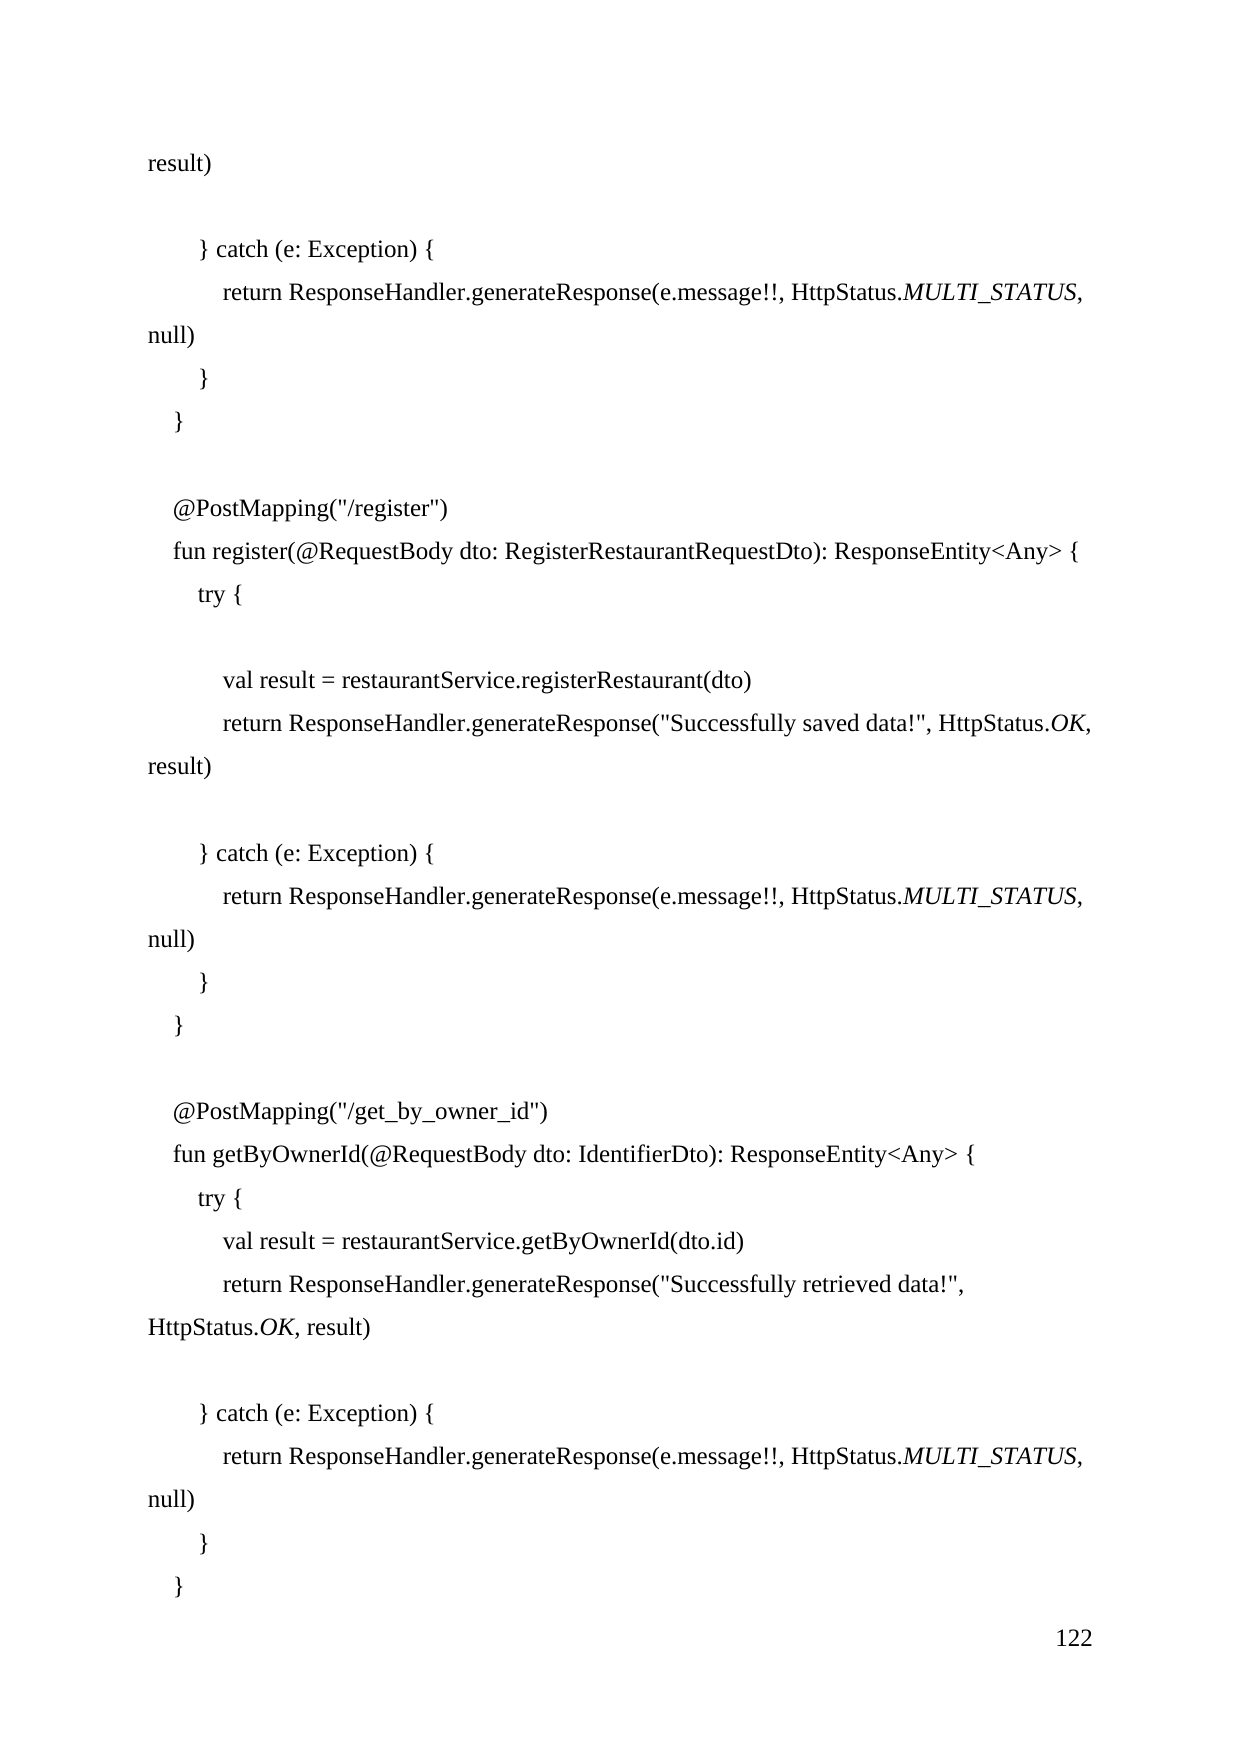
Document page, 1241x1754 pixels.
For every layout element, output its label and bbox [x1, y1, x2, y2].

text [148, 148, 1093, 1599]
